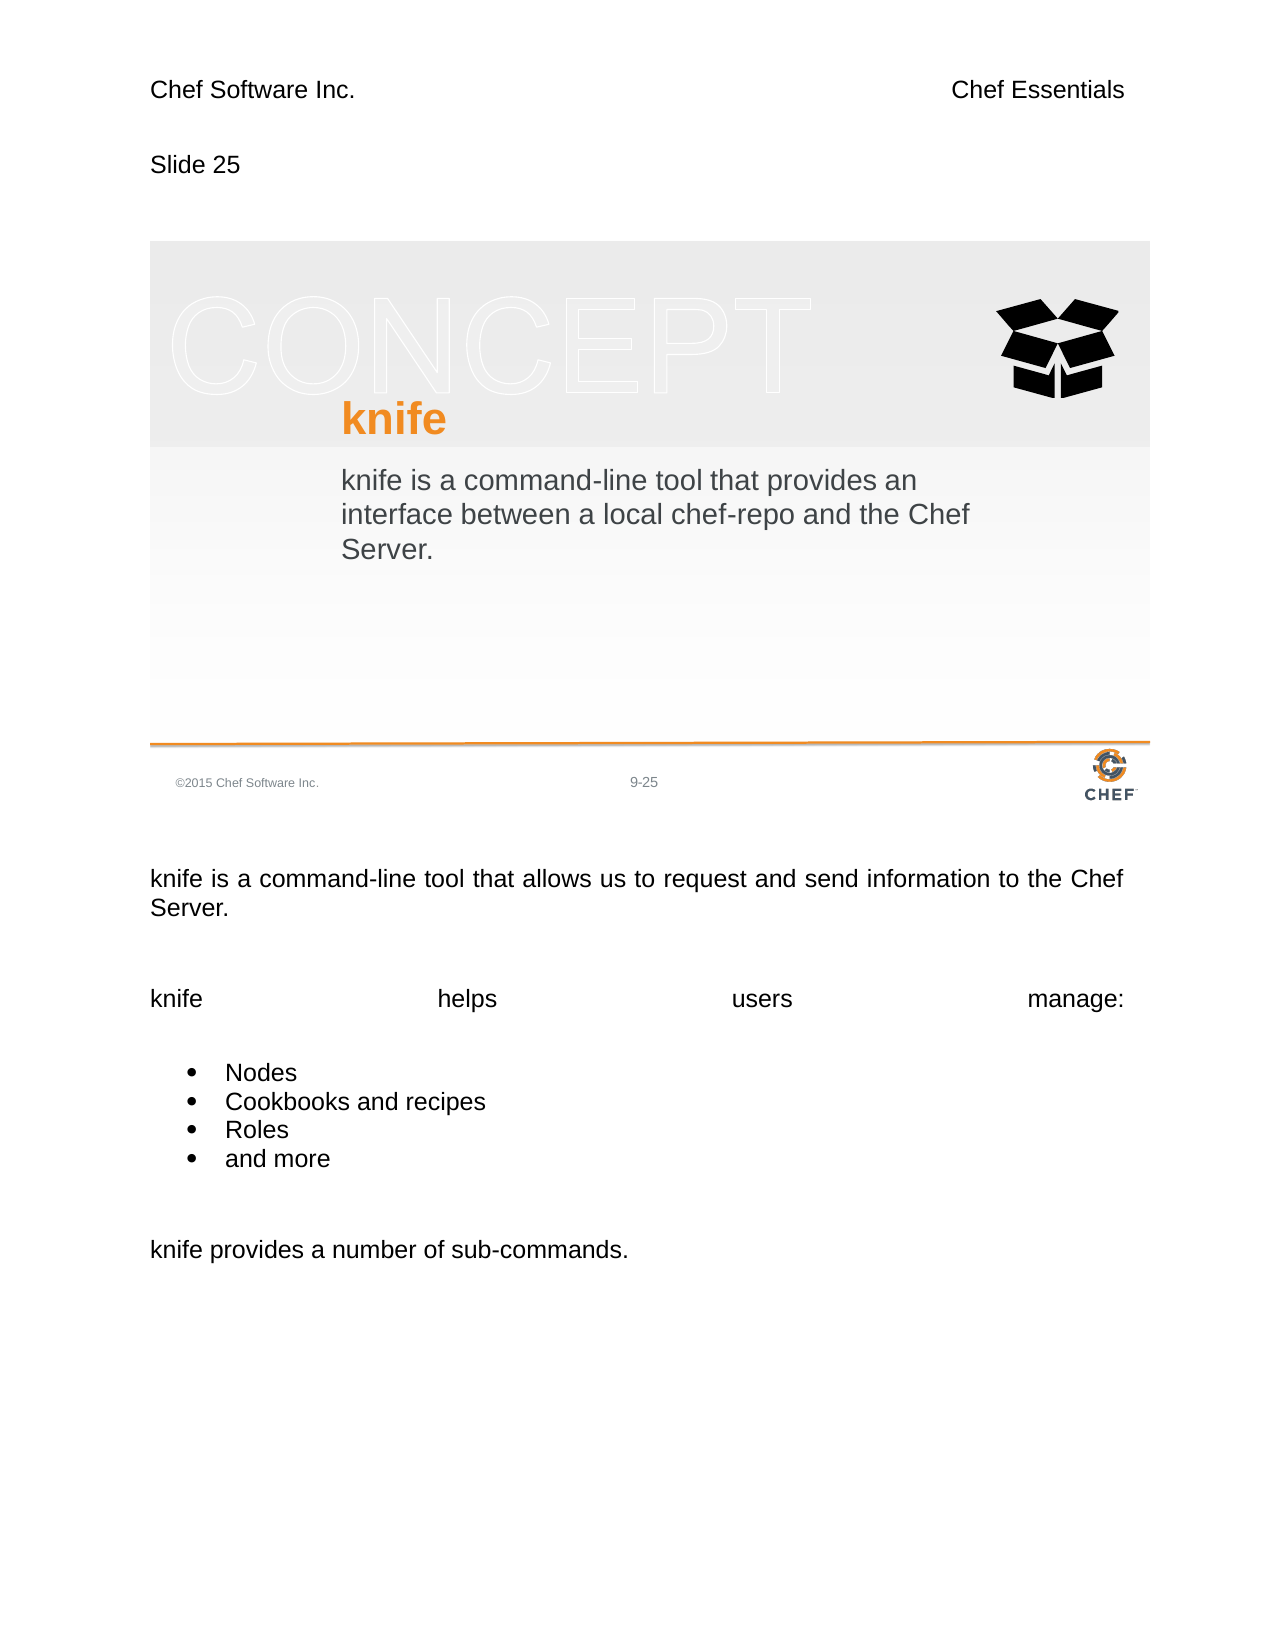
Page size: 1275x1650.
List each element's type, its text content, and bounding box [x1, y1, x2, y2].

list Cookbooks and recipes [187, 1087, 1125, 1115]
list and more [187, 1144, 1125, 1173]
text Slide 25 [150, 150, 1125, 179]
text knife helps users manage: [150, 983, 1125, 1041]
list Nodes [187, 1058, 1125, 1087]
text knife is a command-line tool that allows us to request and send information to the Chef Server. [150, 864, 1125, 921]
text knife provides a number of sub-commands. [150, 1235, 1125, 1264]
list Roles [187, 1115, 1125, 1144]
